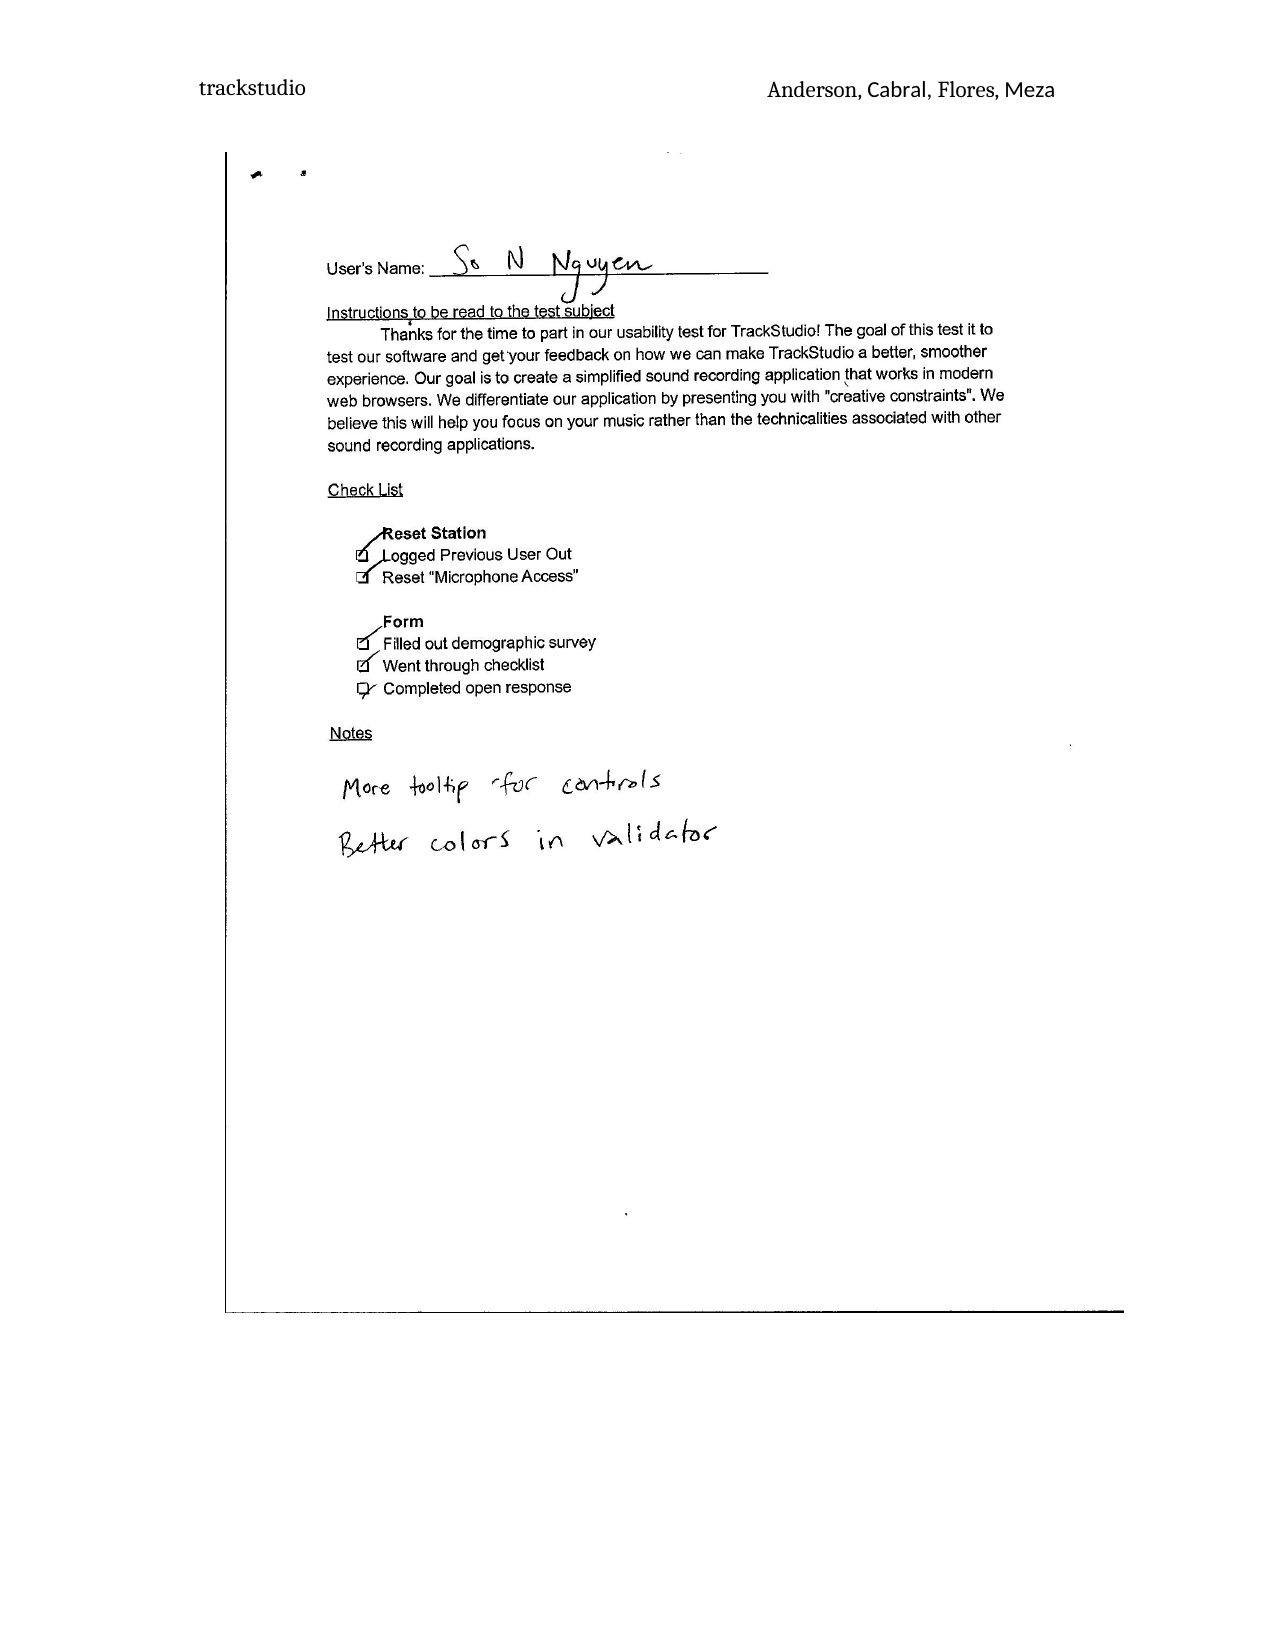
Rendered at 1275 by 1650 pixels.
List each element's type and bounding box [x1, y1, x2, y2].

picture [225, 152, 1124, 1313]
